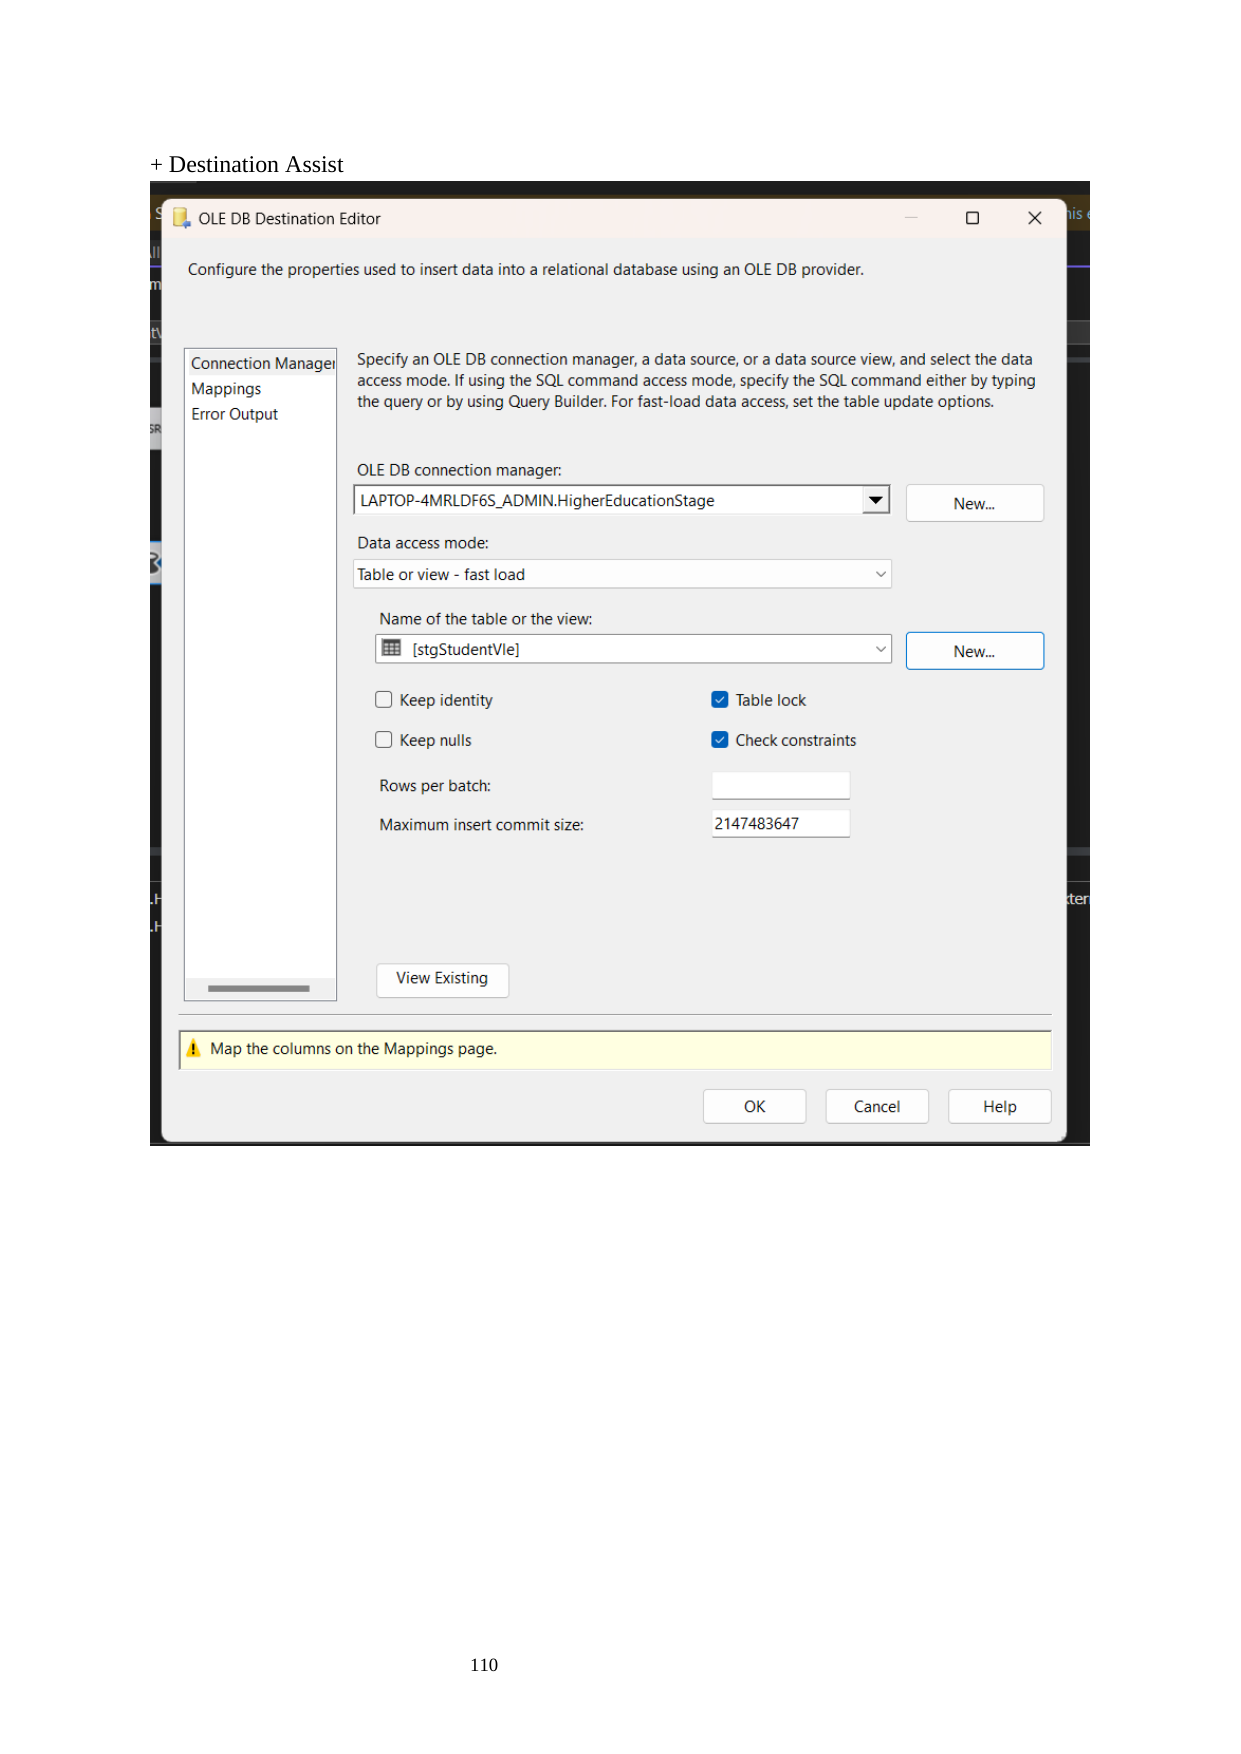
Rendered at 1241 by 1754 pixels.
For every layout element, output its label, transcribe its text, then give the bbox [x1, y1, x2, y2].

text + Destination Assist [150, 150, 1090, 178]
picture [150, 181, 1090, 1146]
